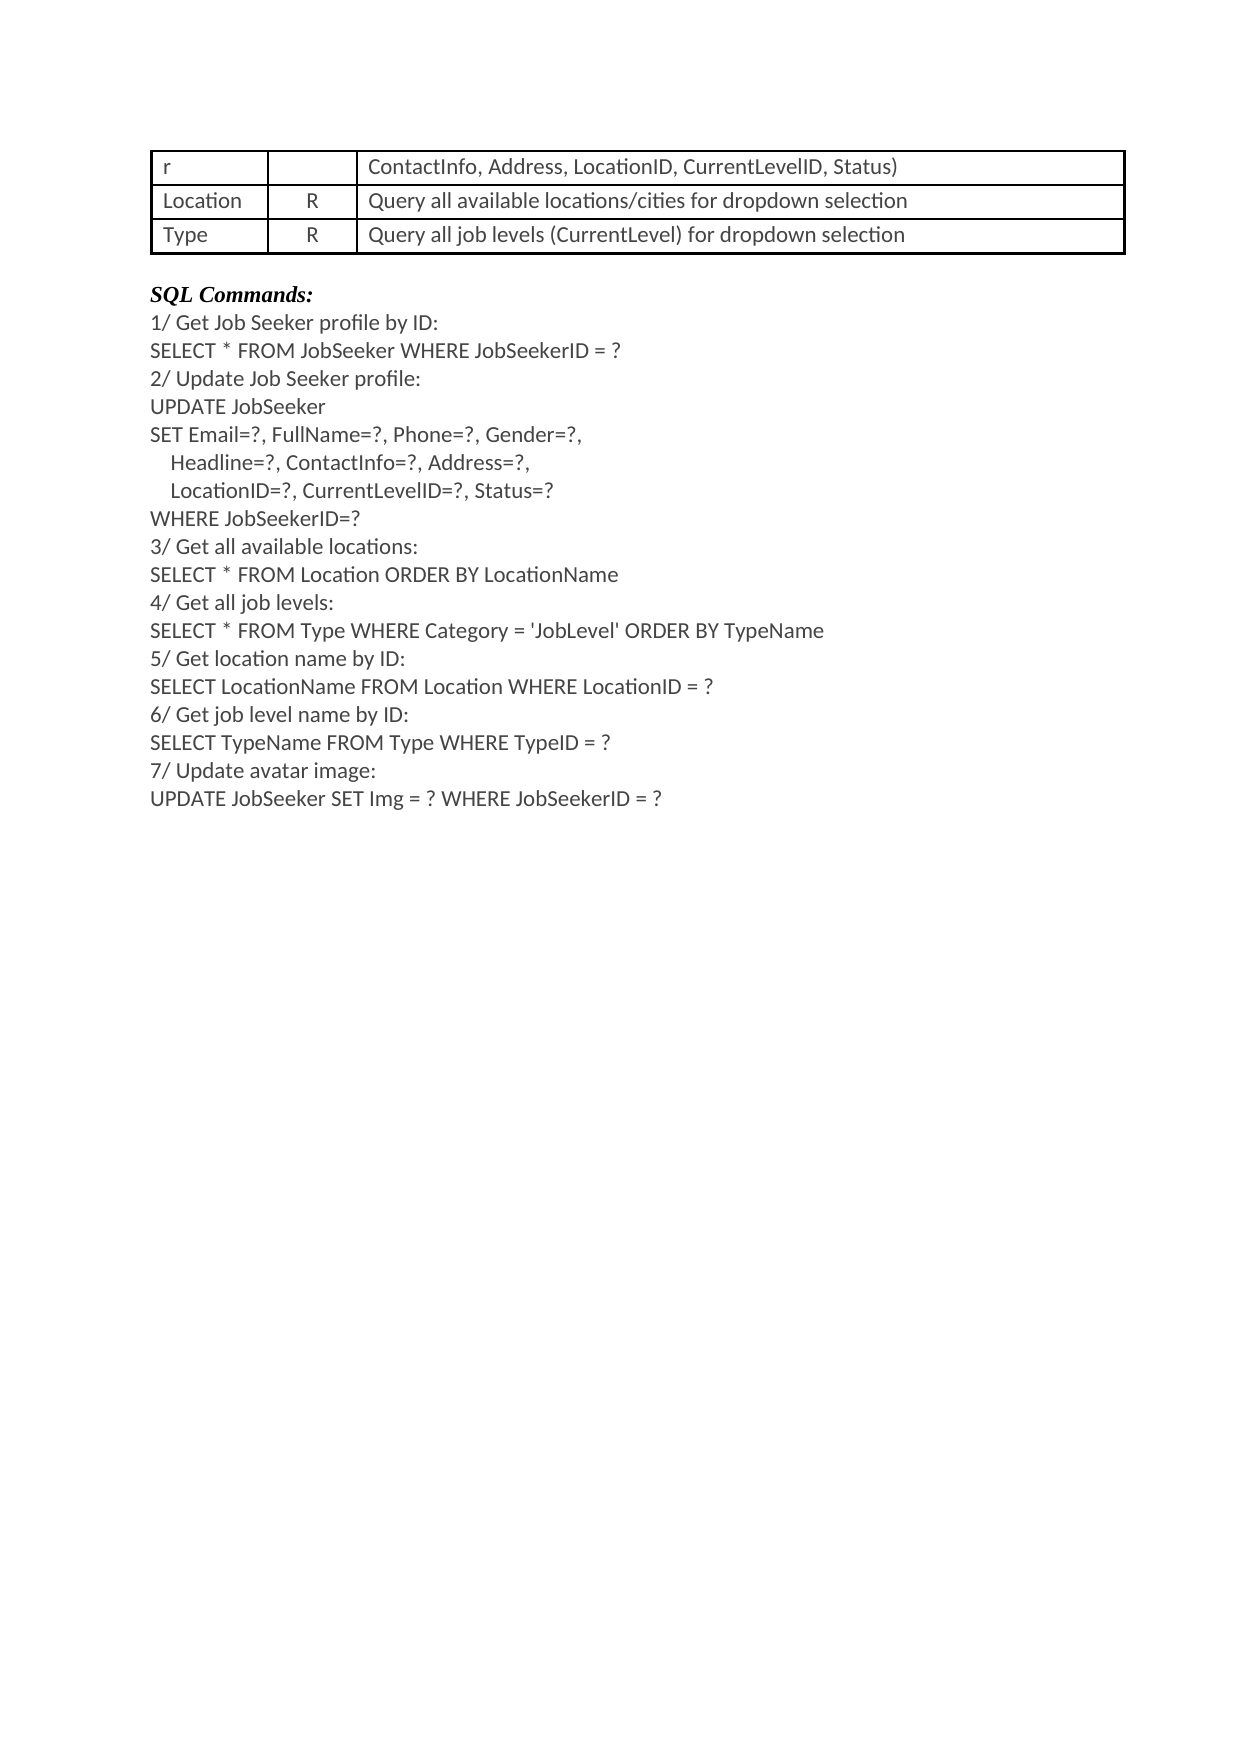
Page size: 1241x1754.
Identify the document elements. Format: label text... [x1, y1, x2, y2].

text SELECT * FROM Location ORDER BY LocationName [150, 560, 1090, 588]
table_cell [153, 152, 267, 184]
text LocationID=?, CurrentLevelID=?, Status=? [150, 476, 1090, 504]
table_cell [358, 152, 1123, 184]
text 3/ Get all available locations: [150, 532, 1090, 560]
text SELECT TypeName FROM Type WHERE TypeID = ? [150, 728, 1090, 756]
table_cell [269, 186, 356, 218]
text WHERE JobSeekerID=? [150, 504, 1090, 532]
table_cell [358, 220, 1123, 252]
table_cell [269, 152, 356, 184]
text UPDATE JobSeeker SET Img = ? WHERE JobSeekerID = ? [150, 784, 1090, 812]
text SELECT * FROM JobSeeker WHERE JobSeekerID = ? [150, 336, 1090, 364]
text 5/ Get location name by ID: [150, 644, 1090, 672]
text 4/ Get all job levels: [150, 588, 1090, 616]
text 2/ Update Job Seeker profile: [150, 364, 1090, 392]
text SQL Commands: [150, 281, 1090, 308]
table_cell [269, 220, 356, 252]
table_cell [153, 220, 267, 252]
text 7/ Update avatar image: [150, 756, 1090, 784]
text SELECT LocationName FROM Location WHERE LocationID = ? [150, 672, 1090, 700]
text 1/ Get Job Seeker profile by ID: [150, 308, 1090, 336]
text SELECT * FROM Type WHERE Category = 'JobLevel' ORDER BY TypeName [150, 616, 1090, 644]
text 6/ Get job level name by ID: [150, 700, 1090, 728]
text SET Email=?, FullName=?, Phone=?, Gender=?, [150, 420, 1090, 448]
text Headline=?, ContactInfo=?, Address=?, [150, 448, 1090, 476]
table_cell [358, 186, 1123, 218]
text UPDATE JobSeeker [150, 392, 1090, 420]
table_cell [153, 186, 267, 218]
